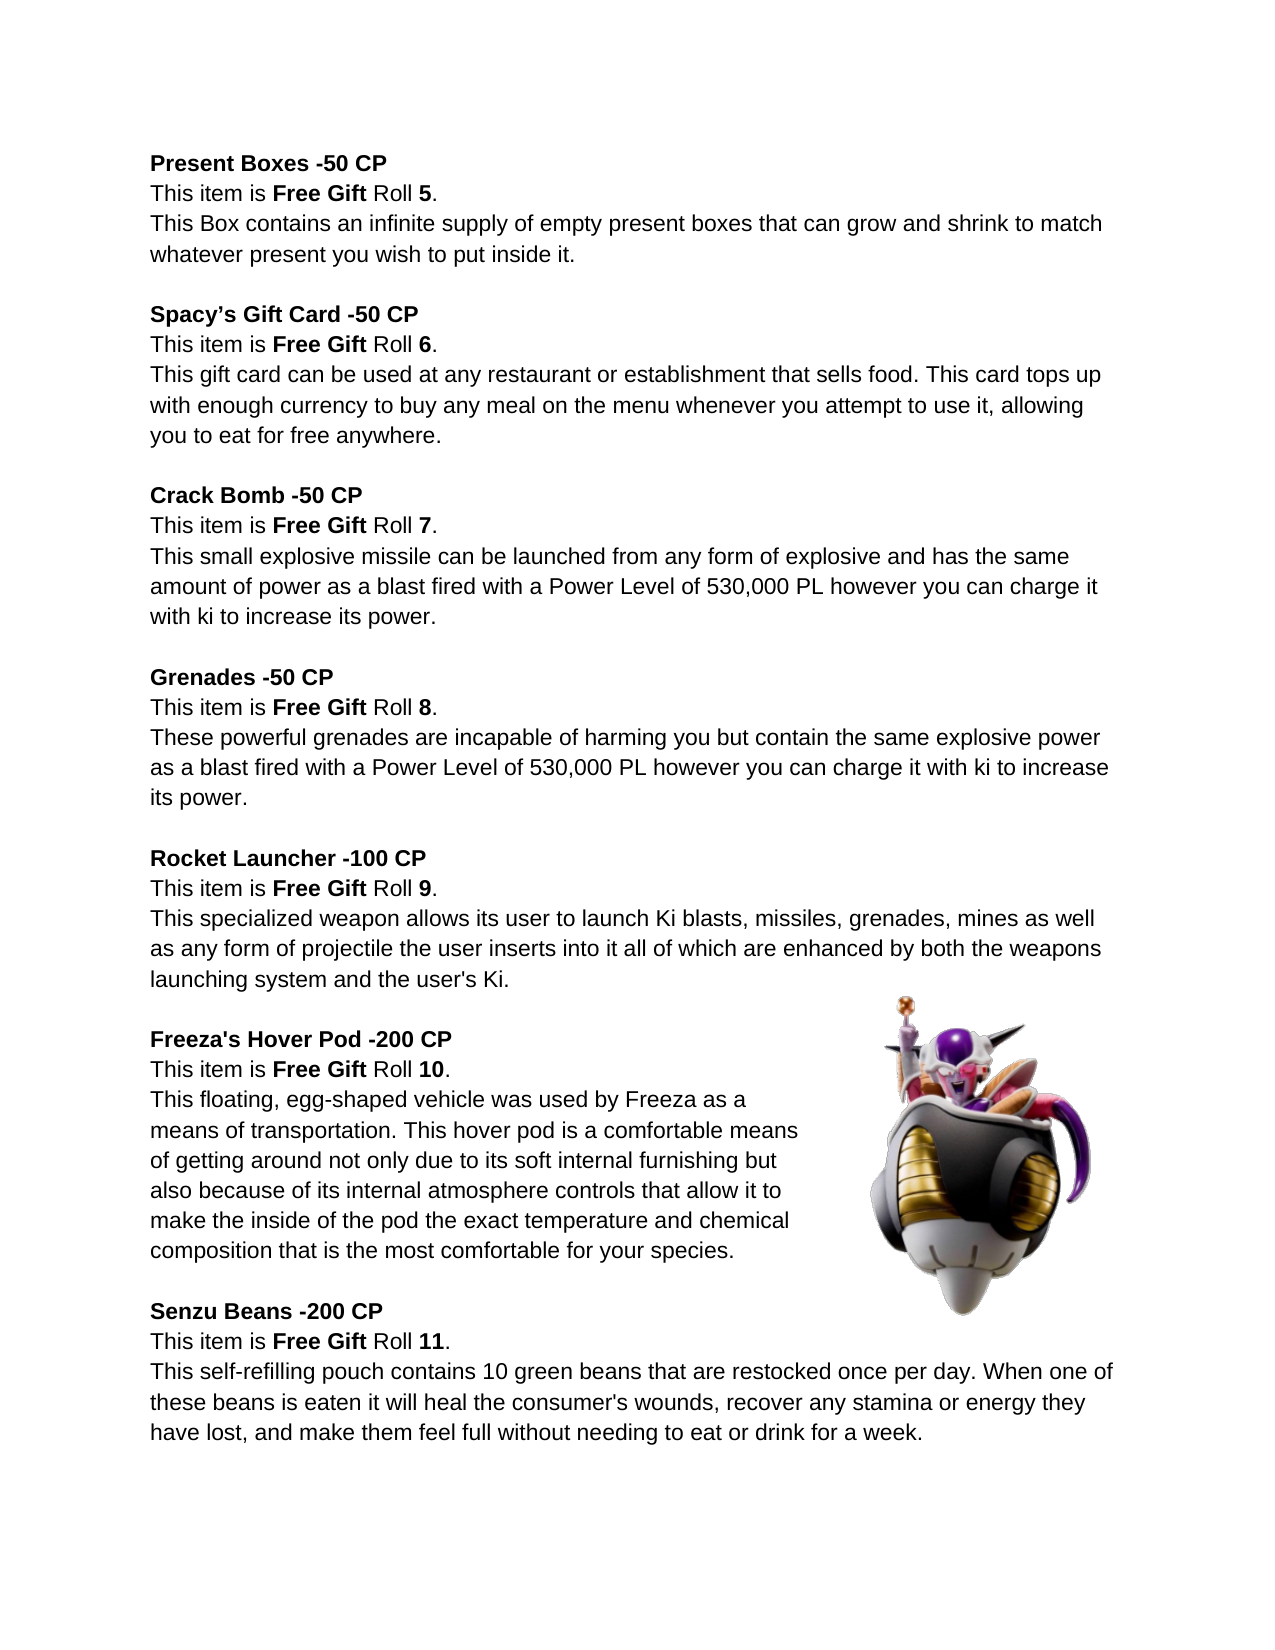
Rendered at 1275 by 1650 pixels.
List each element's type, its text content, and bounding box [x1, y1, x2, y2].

text This item is Free Gift Roll 11. [150, 1328, 1125, 1354]
text This self-refilling pouch contains 10 green beans that are restocked once per day. When one of these beans is eaten it will heal the consumer's wounds, recover any stamina or energy they have lost, and make them feel full without needing to eat or drink for a week. [150, 1358, 1125, 1445]
text Spacy’s Gift Card -50 CP [150, 301, 1125, 327]
text Crack Bomb -50 CP [150, 482, 1125, 509]
text This item is Free Gift Roll 9. [150, 875, 1125, 901]
picture [817, 988, 1122, 1327]
text Freeza's Hover Pod -200 CP [150, 1026, 817, 1052]
text Senzu Beans -200 CP [150, 1298, 817, 1324]
text Present Boxes -50 CP [150, 150, 1125, 176]
text This small explosive missile can be launched from any form of explosive and has the same amount of power as a blast fired with a Power Level of 530,000 PL however you can charge it with ki to increase its power. [150, 543, 1125, 629]
text This gift card can be used at any restaurant or establishment that sells food. This card tops up with enough currency to buy any meal on the menu whenever you attempt to use it, allowing you to eat for free anywhere. [150, 361, 1125, 448]
text Rocket Launcher -100 CP [150, 845, 1125, 871]
text This item is Free Gift Roll 8. [150, 694, 1125, 720]
text This item is Free Gift Roll 7. [150, 512, 1125, 539]
text This item is Free Gift Roll 10. [150, 1056, 817, 1083]
text This item is Free Gift Roll 5. [150, 180, 1125, 207]
text This floating, egg-shaped vehicle was used by Freeza as a means of transportation. This hover pod is a comfortable means of getting around not only due to its soft internal furnishing but also because of its internal atmosphere controls that allow it to make the inside of the pod the exact temperature and chemical composition that is the most comfortable for your species. [150, 1086, 817, 1264]
text This specialized weapon allows its user to launch Ki blasts, missiles, grenades, mines as well as any form of projectile the user inserts into it all of which are enhanced by both the weapons launching system and the user's Ki. [150, 905, 1125, 992]
text This item is Free Gift Roll 6. [150, 331, 1125, 358]
text Grenades -50 CP [150, 663, 1125, 690]
text These powerful grenades are incapable of harming you but contain the same explosive power as a blast fired with a Power Level of 530,000 PL however you can charge it with ki to increase its power. [150, 724, 1125, 811]
text This Box contains an infinite supply of empty present boxes that can grow and shrink to match whatever present you wish to put inside it. [150, 210, 1125, 267]
